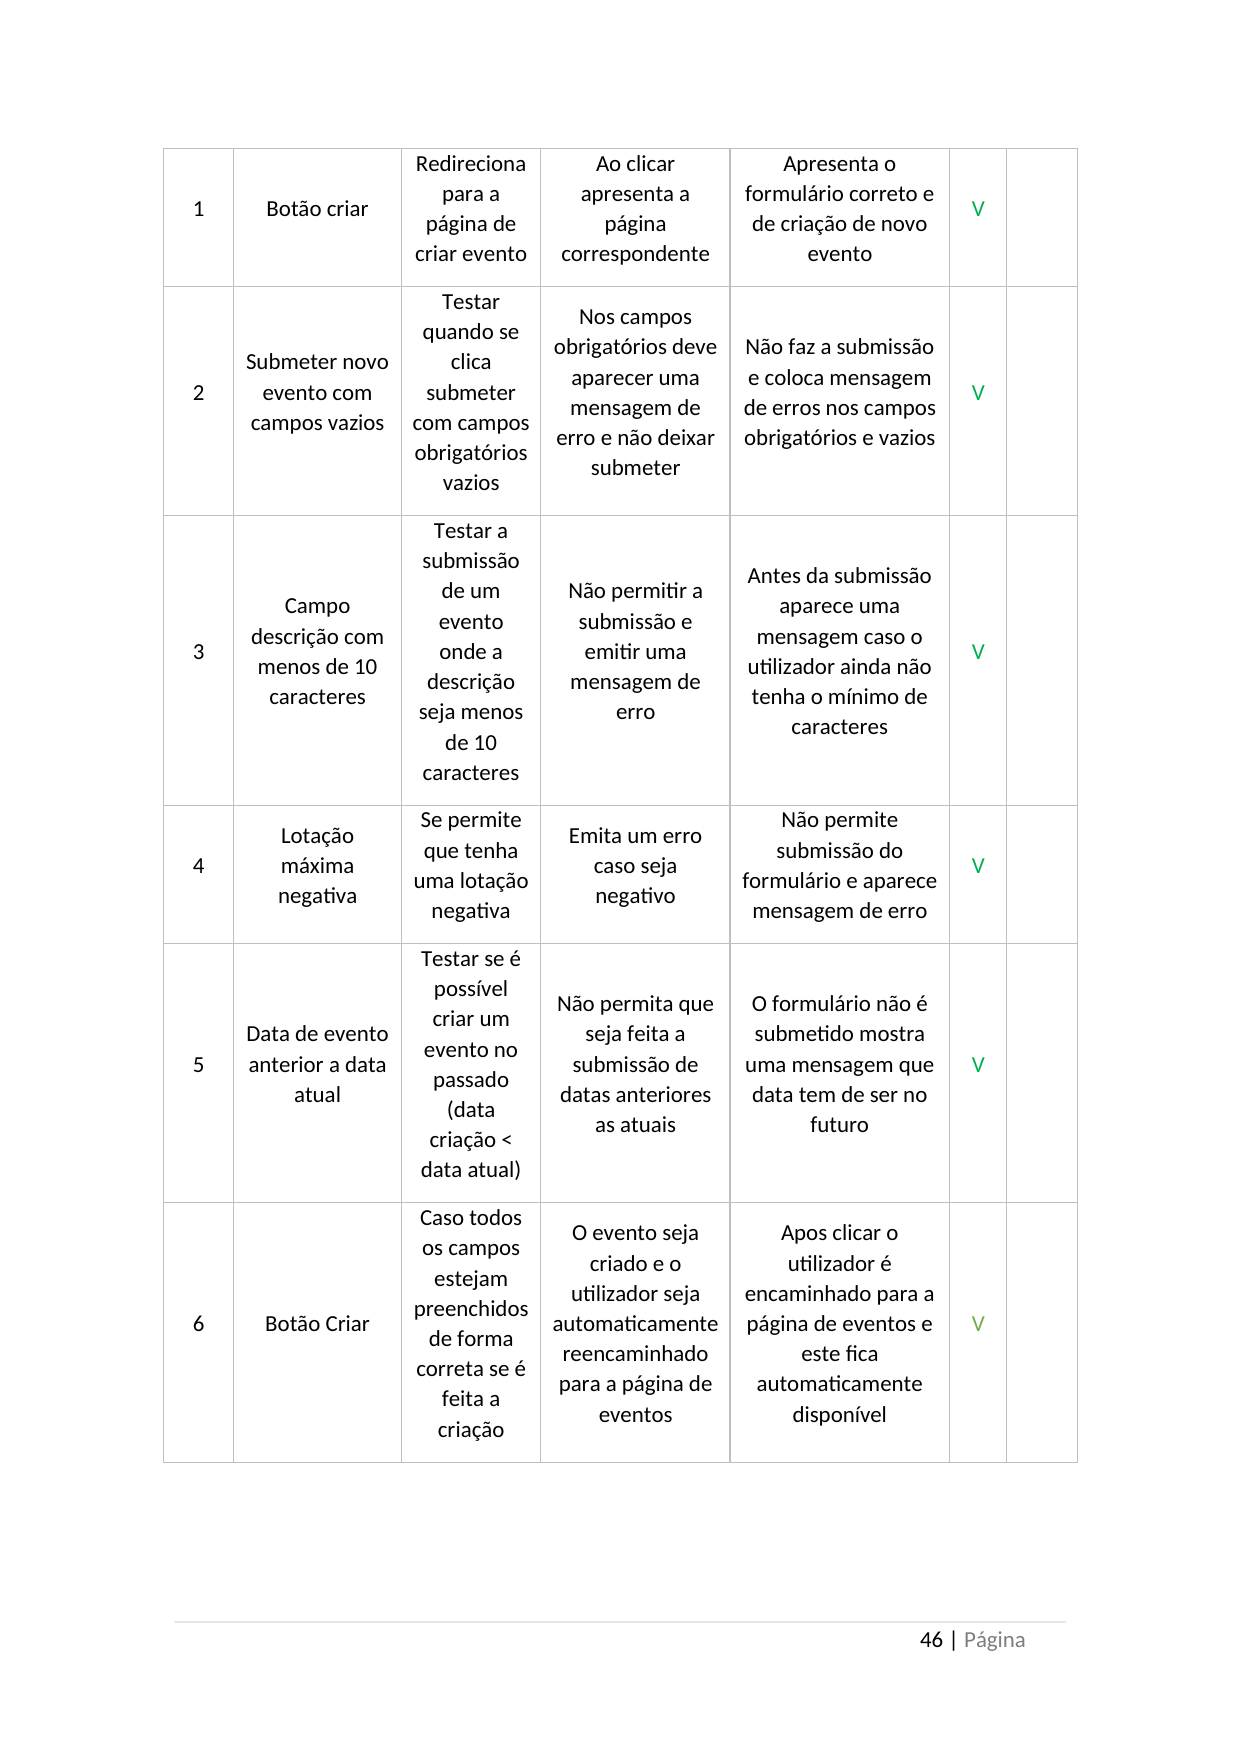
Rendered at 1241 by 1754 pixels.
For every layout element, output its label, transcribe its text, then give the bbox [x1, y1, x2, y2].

table_cell [1007, 806, 1077, 943]
table_cell V [950, 944, 1006, 1202]
table_cell [1007, 944, 1077, 1202]
table_cell Campo descrição com menos de 10 caracteres [234, 516, 401, 804]
table_cell Antes da submissão aparece uma mensagem caso o utilizador ainda não tenha o mínimo de caracteres [731, 516, 949, 804]
table_cell V [950, 287, 1006, 515]
table_cell Botão Criar [234, 1203, 401, 1462]
table_cell Apresenta o formulário correto e de criação de novo evento [731, 149, 949, 286]
table_cell Testar se é possível criar um evento no passado (data criação < data atual) [402, 944, 540, 1202]
table_cell 3 [164, 516, 233, 804]
table_cell 6 [164, 1203, 233, 1462]
table_cell [1007, 516, 1077, 804]
table_cell V [950, 516, 1006, 804]
table_cell O formulário não é submetido mostra uma mensagem que data tem de ser no futuro [731, 944, 949, 1202]
table_cell Não permita que seja feita a submissão de datas anteriores as atuais [541, 944, 729, 1202]
table_cell Não permite submissão do formulário e aparece mensagem de erro [731, 806, 949, 943]
table_cell [1007, 287, 1077, 515]
table_cell Testar a submissão de um evento onde a descrição seja menos de 10 caracteres [402, 516, 540, 804]
table_cell Data de evento anterior a data atual [234, 944, 401, 1202]
table_cell Botão criar [234, 149, 401, 286]
table_cell Caso todos os campos estejam preenchidos de forma correta se é feita a criação [402, 1203, 540, 1462]
table_cell V [950, 1203, 1006, 1462]
table_cell Ao clicar apresenta a página correspondente [541, 149, 729, 286]
table_cell Não permitir a submissão e emitir uma mensagem de erro [541, 516, 729, 804]
table_cell Emita um erro caso seja negativo [541, 806, 729, 943]
table_cell Testar quando se clica submeter com campos obrigatórios vazios [402, 287, 540, 515]
table_cell Se permite que tenha uma lotação negativa [402, 806, 540, 943]
table_cell Apos clicar o utilizador é encaminhado para a página de eventos e este fica automaticamente disponível [731, 1203, 949, 1462]
table_cell V [950, 806, 1006, 943]
table_cell 1 [164, 149, 233, 286]
table_cell Lotação máxima negativa [234, 806, 401, 943]
table_cell V [950, 149, 1006, 286]
table_cell 2 [164, 287, 233, 515]
table_cell 5 [164, 944, 233, 1202]
table_cell Não faz a submissão e coloca mensagem de erros nos campos obrigatórios e vazios [731, 287, 949, 515]
table_cell [1007, 1203, 1077, 1462]
table_cell [1007, 149, 1077, 286]
table_cell Submeter novo evento com campos vazios [234, 287, 401, 515]
table_cell 4 [164, 806, 233, 943]
table_cell O evento seja criado e o utilizador seja automaticamente reencaminhado para a página de eventos [541, 1203, 729, 1462]
table_cell Redireciona para a página de criar evento [402, 149, 540, 286]
table_cell Nos campos obrigatórios deve aparecer uma mensagem de erro e não deixar submeter [541, 287, 729, 515]
